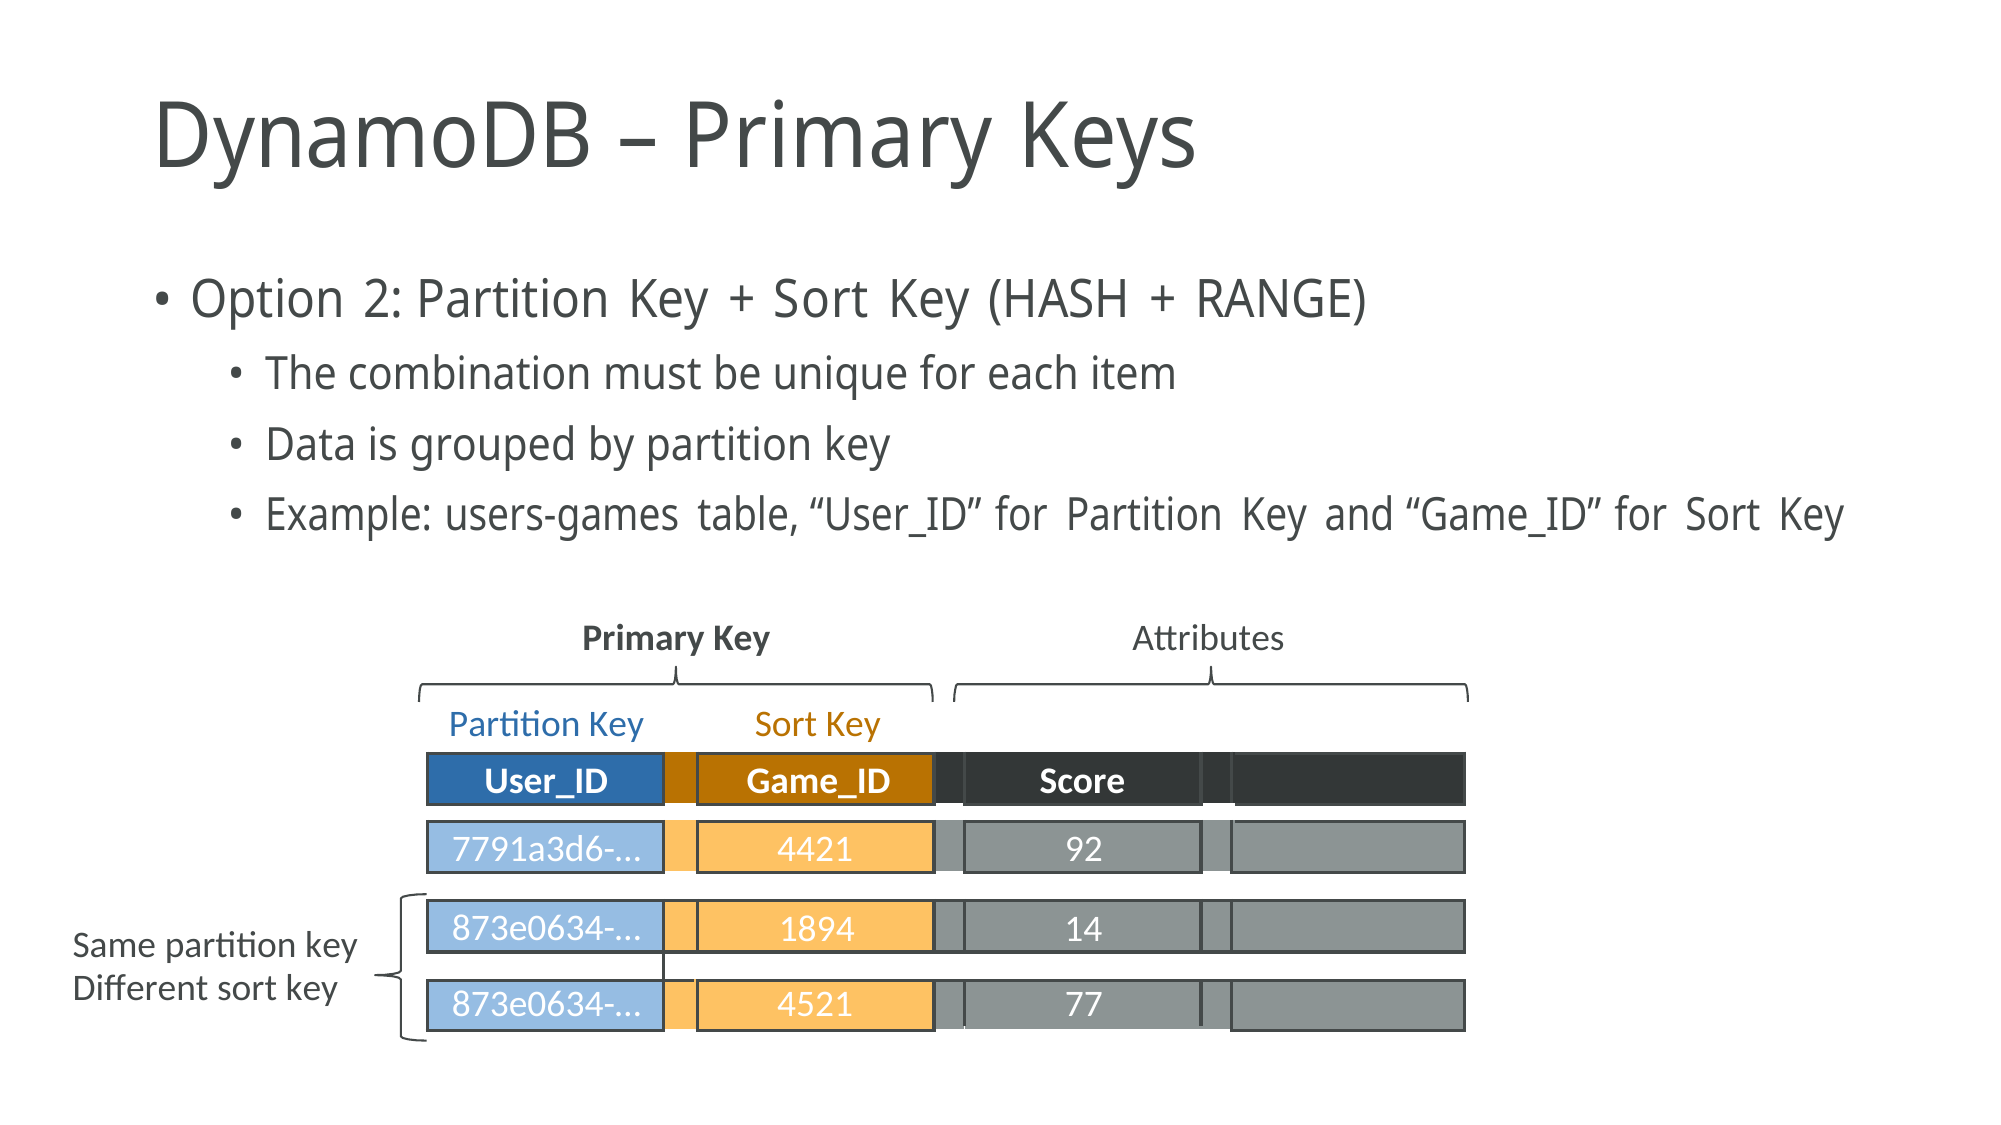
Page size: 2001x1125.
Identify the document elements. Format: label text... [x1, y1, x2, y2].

text Primary Key Attributes [582, 614, 1992, 660]
list The combination must be unique for each item [227, 341, 1992, 403]
list Example: users-games table, “User_ID” for Partition Key and “Game_ID” for Sort Key [227, 481, 1992, 543]
subtitle DynamoDB – Primary Keys [152, 69, 1992, 194]
subtitle Option 2: Partition Key + Sort Key (HASH + RANGE) [152, 261, 1992, 335]
list Data is grouped by partition key [227, 411, 1992, 473]
text Same partition key Different sort key [72, 923, 358, 1010]
